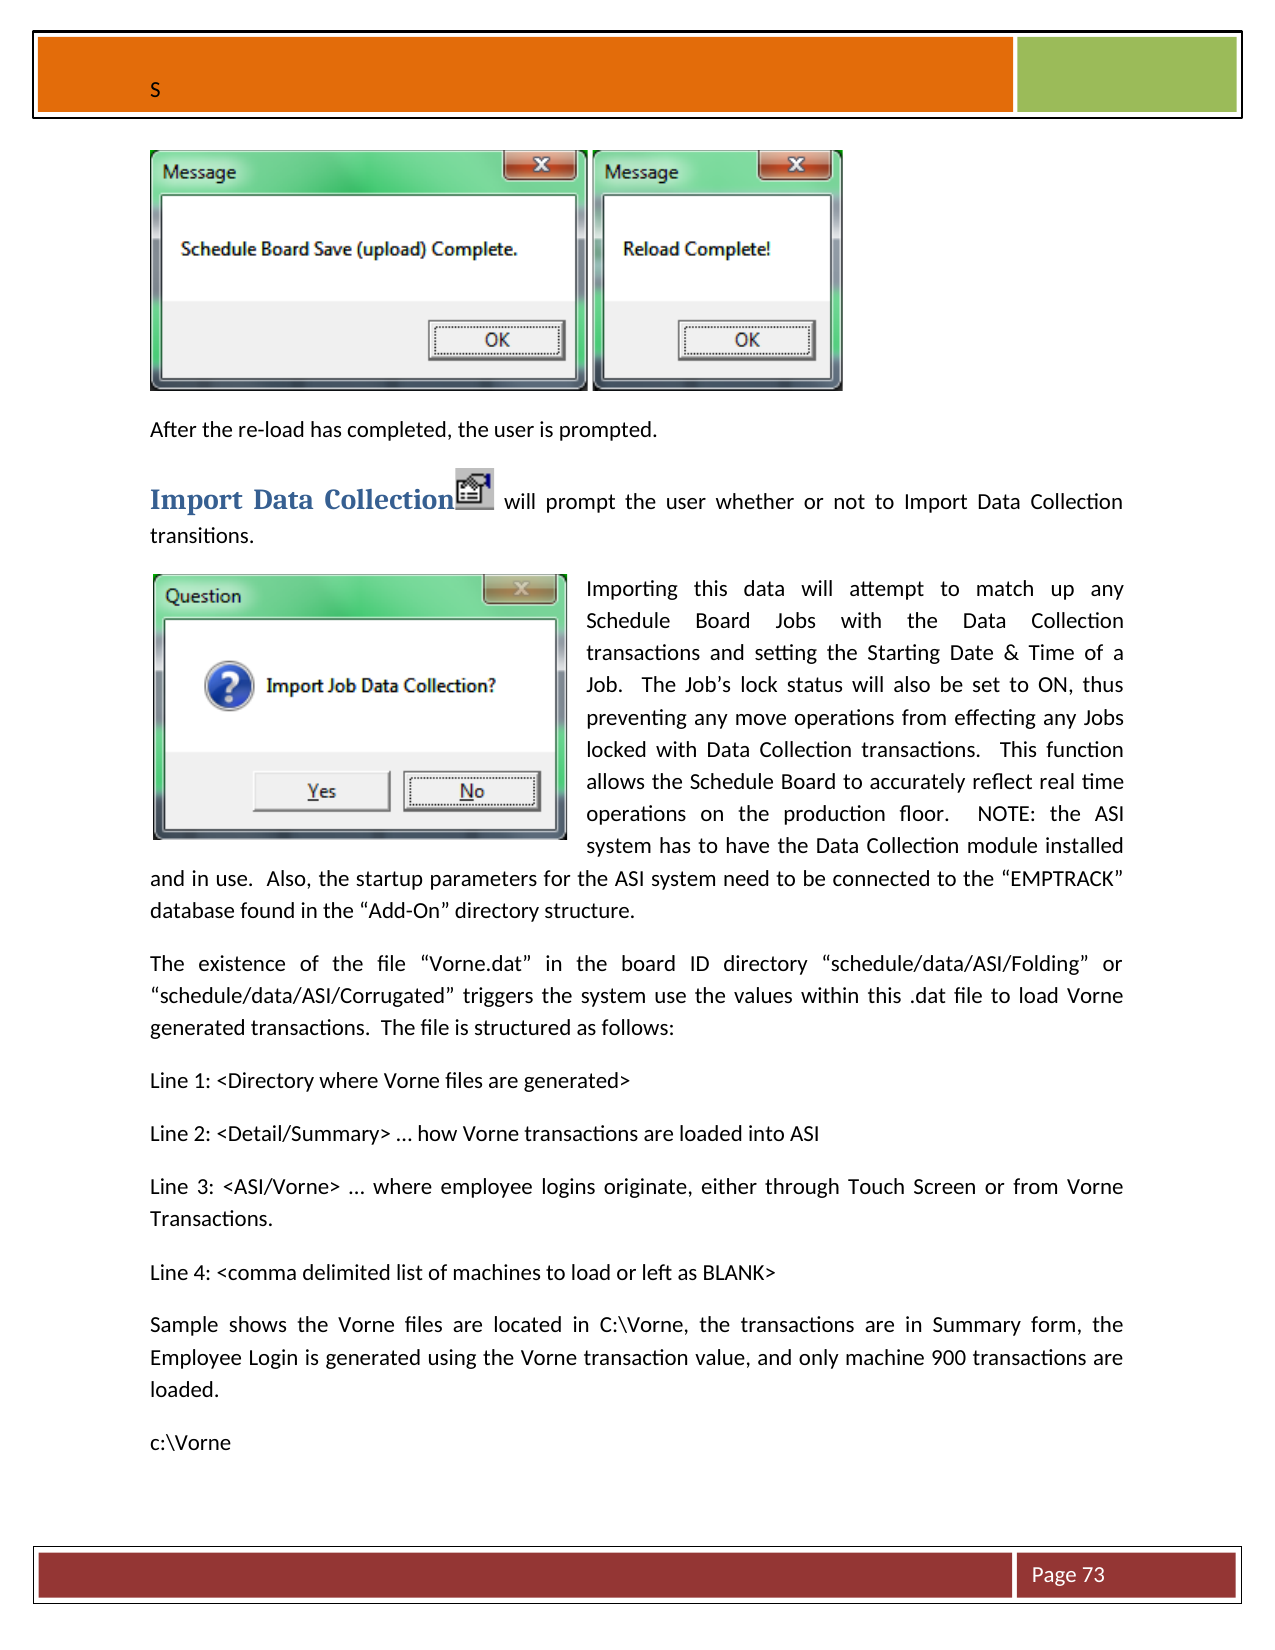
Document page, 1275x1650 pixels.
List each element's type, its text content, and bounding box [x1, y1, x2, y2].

text Line 1: <Directory where Vorne files are generated> [150, 1066, 1125, 1094]
picture [150, 150, 588, 391]
text Line 3: <ASI/Vorne> … where employee logins originate, either through Touch Screen or from Vorne Transactions. [150, 1172, 1125, 1233]
text Import Data Collection will prompt the user whether or not to Import Data Collection transitions. [150, 469, 1125, 549]
text Line 4: <comma delimited list of machines to load or left as BLANK> [150, 1258, 1125, 1286]
text After the re-load has completed, the user is prompted. [150, 416, 1125, 444]
text The existence of the file “Vorne.dat” in the board ID directory “schedule/data/ASI/Folding” or “schedule/data/ASI/Corrugated” triggers the system use the values within this .dat file to load Vorne generated transactions. The file is structured as follows: [150, 949, 1125, 1041]
picture [153, 574, 568, 840]
text c:\Vorne [150, 1428, 1125, 1456]
picture [455, 468, 495, 510]
text Line 2: <Detail/Summary> … how Vorne transactions are loaded into ASI [150, 1119, 1125, 1147]
picture [592, 150, 843, 391]
text Sample shows the Vorne files are located in C:\Vorne, the transactions are in Summary form, the Employee Login is generated using the Vorne transaction value, and only machine 900 transactions are loaded. [150, 1311, 1125, 1403]
